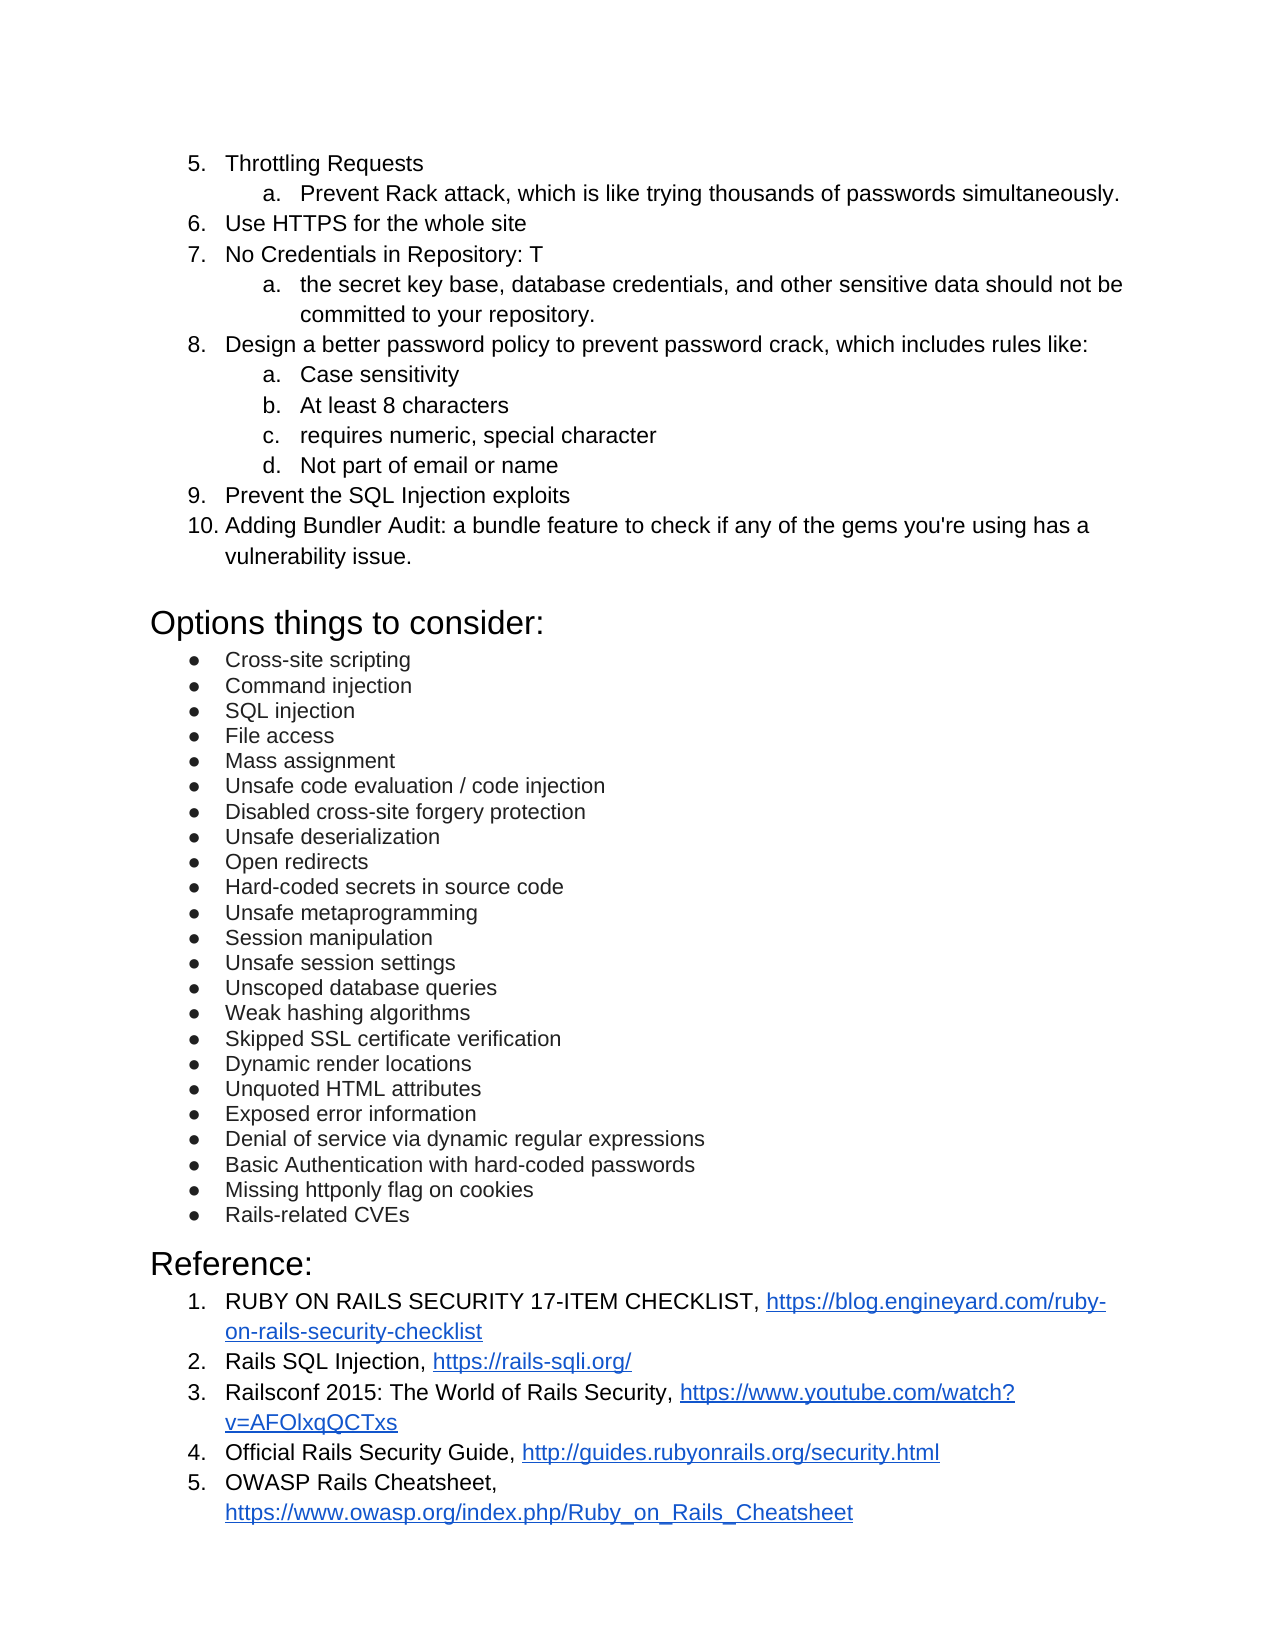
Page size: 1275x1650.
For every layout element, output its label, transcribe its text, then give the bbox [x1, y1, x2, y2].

list OWASP Rails Cheatsheet, https://www.owasp.org/index.php/Ruby_on_Rails_Cheatsheet [187, 1469, 1125, 1526]
list Unsafe deserialization [187, 824, 1125, 849]
list Cross-site scripting [187, 647, 1125, 672]
list File access [187, 723, 1125, 748]
list Official Rails Security Guide, http://guides.rubyonrails.org/security.html [187, 1439, 1125, 1465]
list Denial of service via dynamic regular expressions [187, 1126, 1125, 1151]
list requires numeric, special character [262, 422, 1125, 448]
list Dynamic render locations [187, 1051, 1125, 1076]
list Session manipulation [187, 924, 1125, 950]
list Weak hashing algorithms [187, 1000, 1125, 1025]
list SQL injection [187, 698, 1125, 723]
list Exposed error information [187, 1101, 1125, 1126]
list Skipped SSL certificate verification [187, 1025, 1125, 1051]
list Open redirects [187, 849, 1125, 874]
list Unscoped database queries [187, 975, 1125, 1000]
list Design a better password policy to prevent password crack, which includes rules like: [187, 331, 1125, 358]
text Reference: [150, 1244, 1125, 1282]
list Prevent Rack attack, which is like trying thousands of passwords simultaneously. [262, 180, 1125, 207]
list Unsafe code evaluation / code injection [187, 773, 1125, 798]
list Unsafe metaprogramming [187, 899, 1125, 924]
list RUBY ON RAILS SECURITY 17-ITEM CHECKLIST, https://blog.engineyard.com/ruby-on-rails-security-checklist [187, 1288, 1125, 1344]
list Railsconf 2015: The World of Rails Security, https://www.youtube.com/watch?v=AFOlxqQCTxs [187, 1378, 1125, 1435]
list Disabled cross-site forgery protection [187, 798, 1125, 824]
list Rails-related CVEs [187, 1202, 1125, 1227]
list Basic Authentication with hard-coded passwords [187, 1151, 1125, 1177]
list Unquoted HTML attributes [187, 1076, 1125, 1101]
list Rails SQL Injection, https://rails-sqli.org/ [187, 1348, 1125, 1375]
list Missing httponly flag on cookies [187, 1177, 1125, 1202]
list Mass assignment [187, 748, 1125, 773]
list At least 8 characters [262, 392, 1125, 418]
list Throttling Requests [187, 150, 1125, 176]
list Use HTTPS for the whole site [187, 210, 1125, 237]
list Hard-coded secrets in source code [187, 874, 1125, 899]
list Command injection [187, 672, 1125, 698]
list Not part of email or name [262, 452, 1125, 478]
list Case sensitivity [262, 361, 1125, 388]
text Options things to consider: [150, 603, 1125, 642]
list the secret key base, database credentials, and other sensitive data should not be committed to your repository. [262, 271, 1125, 327]
list No Credentials in Repository: T [187, 241, 1125, 267]
list Prevent the SQL Injection exploits [187, 482, 1125, 509]
list Adding Bundler Audit: a bundle feature to check if any of the gems you're using has a vulnerability issue. [187, 512, 1125, 569]
list Unsafe session settings [187, 950, 1125, 975]
